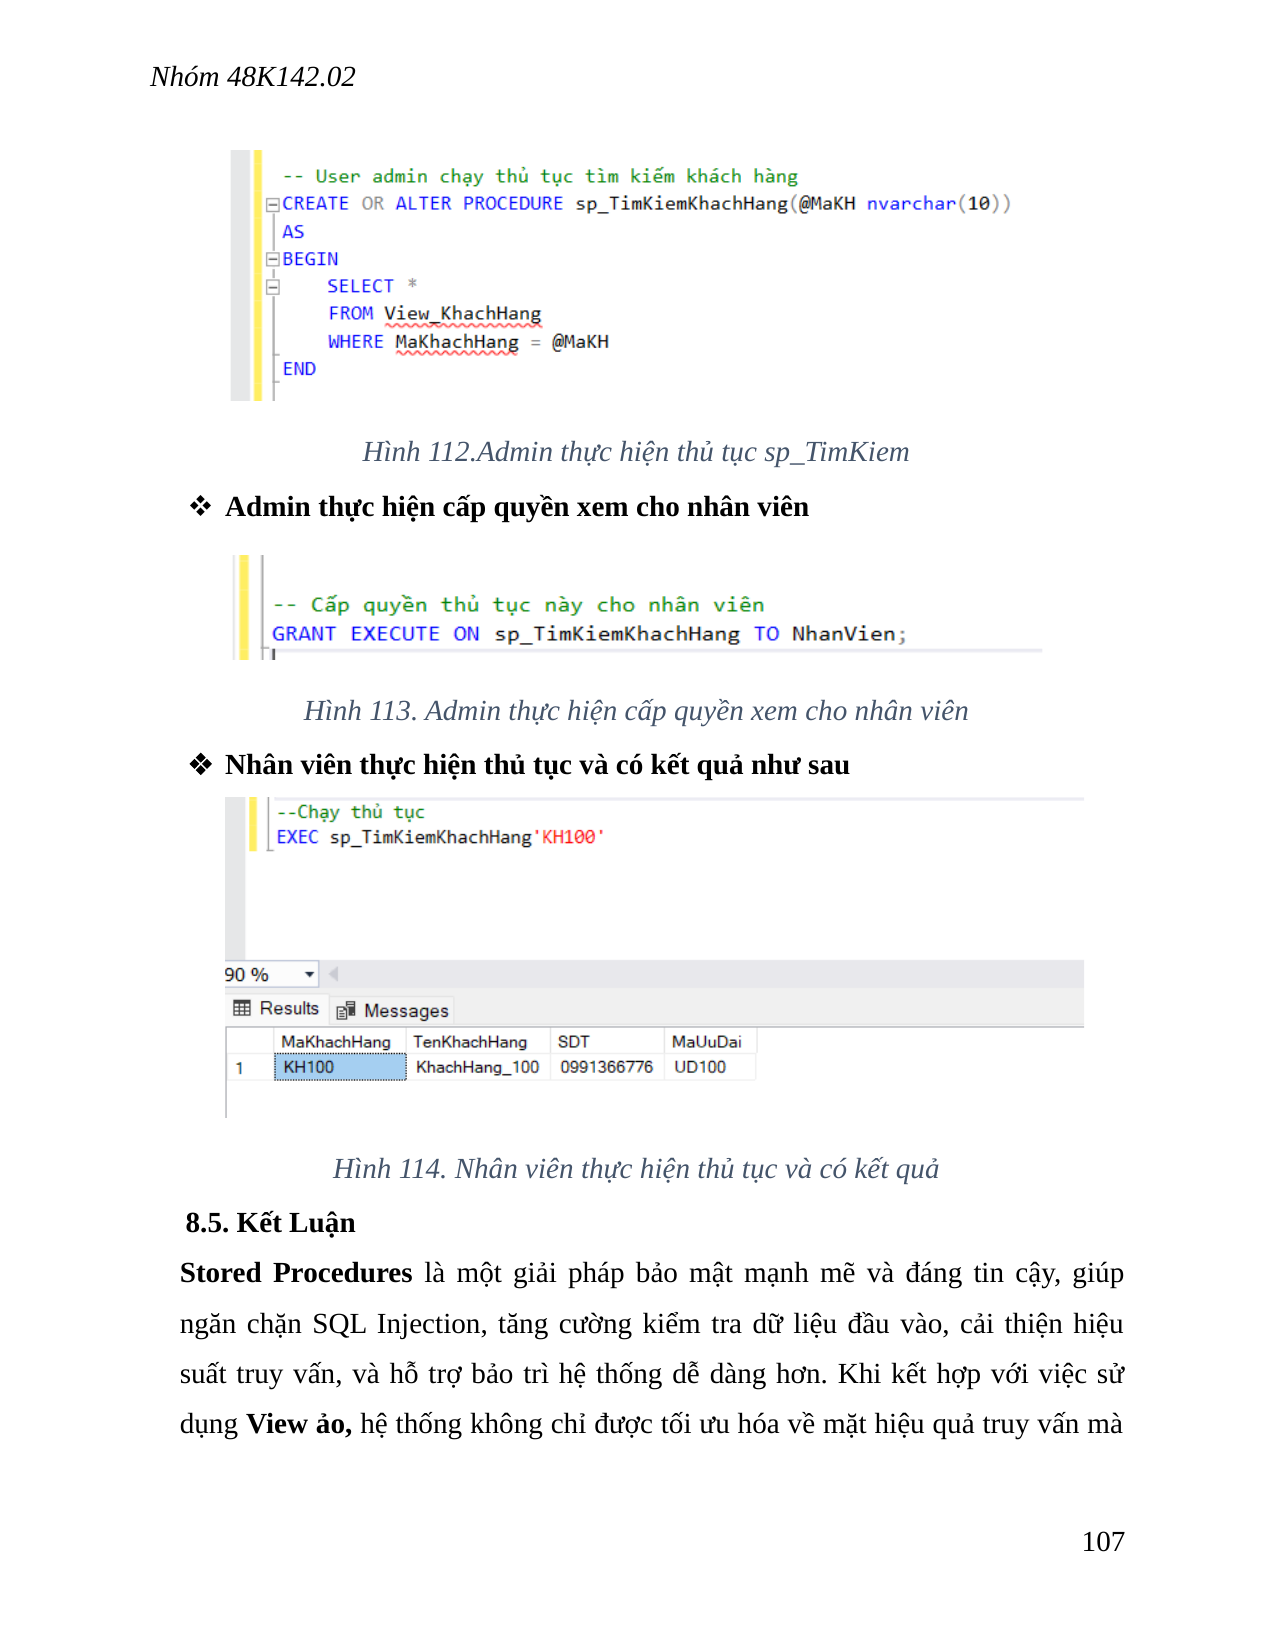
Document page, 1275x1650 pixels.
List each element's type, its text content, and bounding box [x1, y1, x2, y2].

subtitle Kết Luận [179, 1205, 1125, 1239]
picture [230, 150, 1045, 401]
list Admin thực hiện cấp quyền xem cho nhân viên [187, 489, 1125, 522]
picture [225, 797, 1085, 1118]
text Hình 112.Admin thực hiện thủ tục sp_TimKiem [150, 434, 1125, 468]
text Hình 114. Nhân viên thực hiện thủ tục và có kết quả [150, 1151, 1125, 1184]
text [179, 1256, 1125, 1440]
list Nhân viên thực hiện thủ tục và có kết quả như sau [187, 747, 1125, 781]
picture [232, 555, 1043, 660]
text Hình 113. Admin thực hiện cấp quyền xem cho nhân viên [150, 693, 1125, 726]
